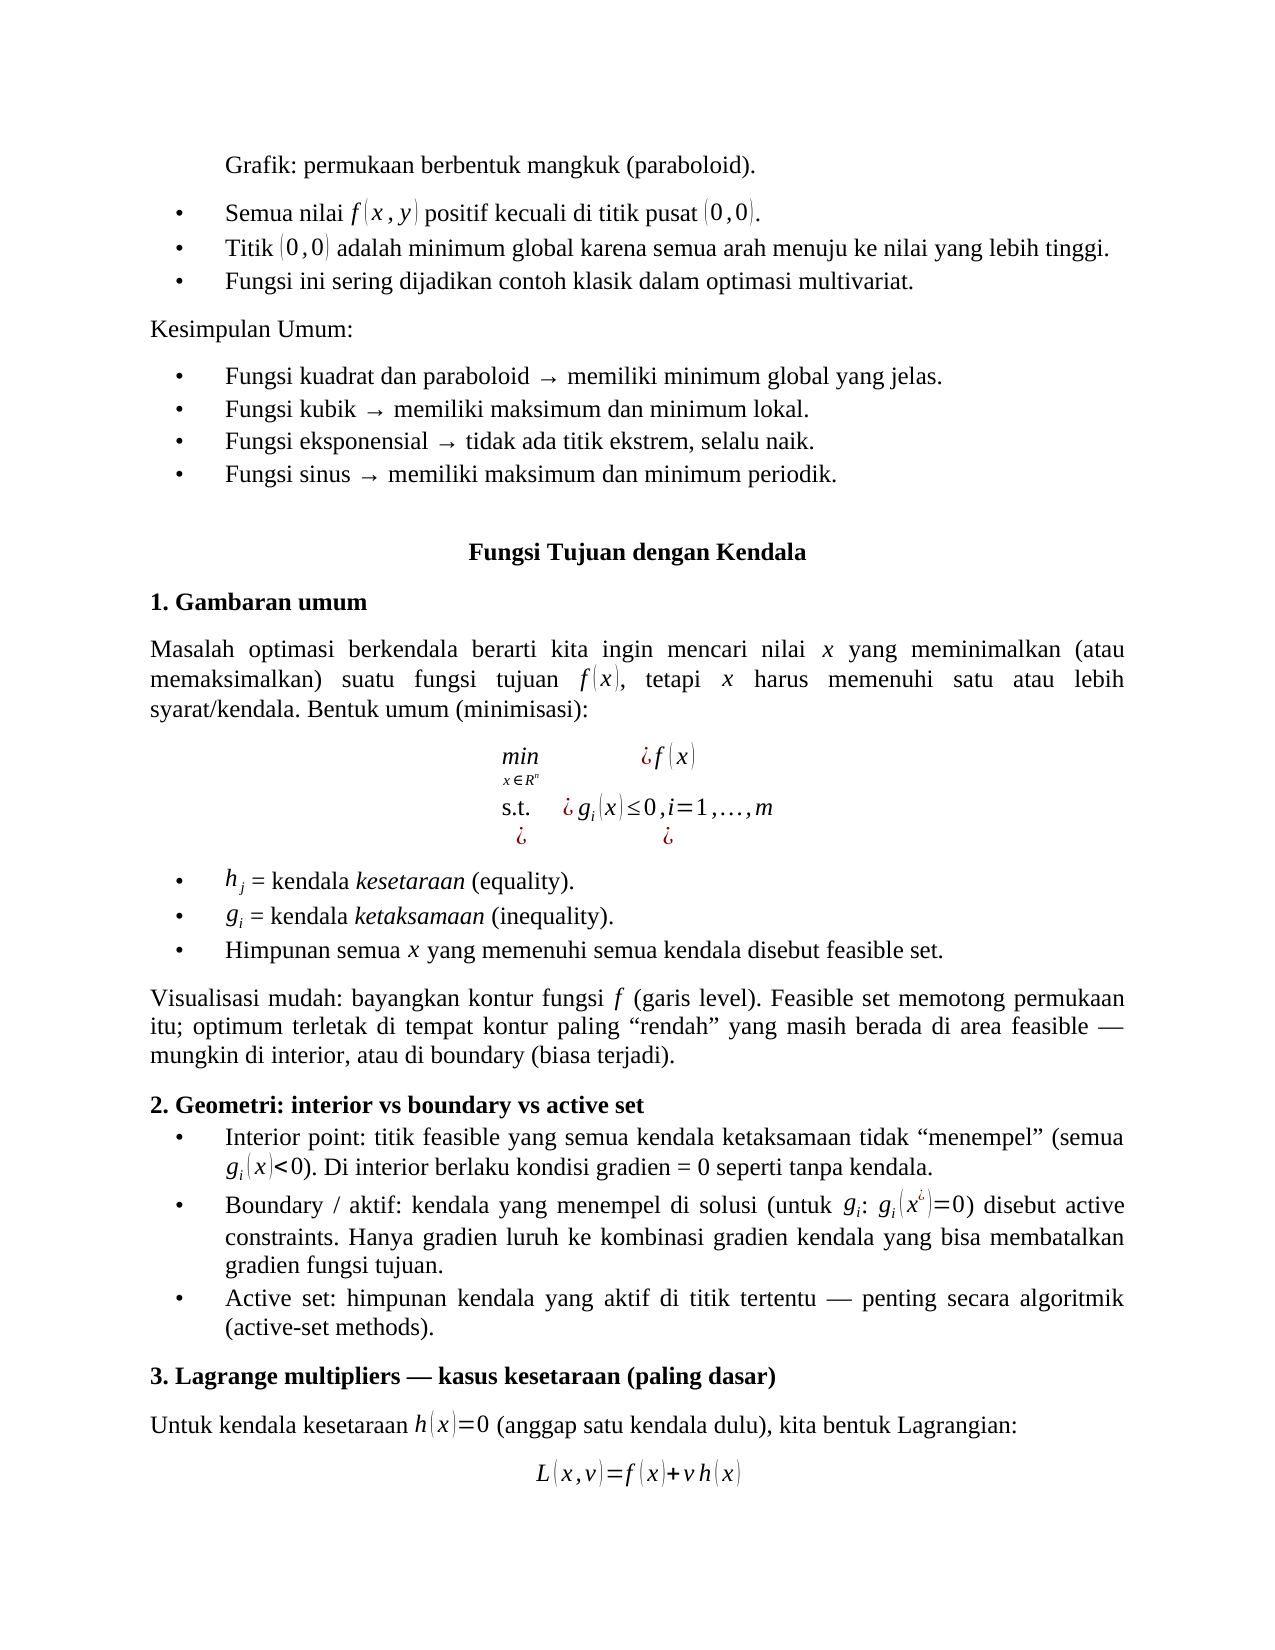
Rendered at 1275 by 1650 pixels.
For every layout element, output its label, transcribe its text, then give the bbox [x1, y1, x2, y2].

list Himpunan semua yang memenuhi semua kendala disebut feasible set. [175, 935, 1125, 964]
list Interior point: titik feasible yang semua kendala ketaksamaan tidak “menempel” (semua ). Di interior berlaku kondisi gradien = 0 seperti tanpa kendala. [175, 1122, 1125, 1184]
subtitle 1. Gambaran umum [150, 587, 1125, 616]
text Masalah optimasi berkendala berarti kita ingin mencari nilai yang meminimalkan (atau memaksimalkan) suatu fungsi tujuan , tetapi harus memenuhi satu atau lebih syarat/kendala. Bentuk umum (minimisasi): [150, 634, 1125, 723]
text Visualisasi mudah: bayangkan kontur fungsi (garis level). Feasible set memotong permukaan itu; optimum terletak di tempat kontur paling “rendah” yang masih berada di area feasible — mungkin di interior, atau di boundary (biasa terjadi). [150, 983, 1125, 1069]
list Boundary / aktif: kendala yang menempel di solusi (untuk : ) disebut active constraints. Hanya gradien luruh ke kombinasi gradien kendala yang bisa membatalkan gradien fungsi tujuan. [175, 1187, 1125, 1279]
subtitle 2. Geometri: interior vs boundary vs active set [150, 1090, 1125, 1118]
list Fungsi kuadrat dan paraboloid → memiliki minimum global yang jelas. [175, 361, 1125, 390]
subtitle 3. Lagrange multipliers — kasus kesetaraan (paling dasar) [150, 1361, 1125, 1390]
list Fungsi eksponensial → tidak ada titik ekstrem, selalu naik. [175, 426, 1125, 455]
list = kendala ketaksamaan (inequality). [175, 900, 1125, 931]
list Fungsi sinus → memiliki maksimum dan minimum periodik. [175, 459, 1125, 487]
list Semua nilai positif kecuali di titik pusat . [175, 197, 1125, 228]
text Kesimpulan Umum: [150, 314, 1125, 342]
list Titik adalah minimum global karena semua arah menuju ke nilai yang lebih tinggi. [175, 232, 1125, 262]
subtitle Fungsi Tujuan dengan Kendala [150, 537, 1125, 566]
list Fungsi kubik → memiliki maksimum dan minimum lokal. [175, 394, 1125, 422]
list Fungsi ini sering dijadikan contoh klasik dalam optimasi multivariat. [175, 266, 1125, 295]
text Grafik: permukaan berbentuk mangkuk (paraboloid). [150, 150, 1125, 179]
text Untuk kendala kesetaraan (anggap satu kendala dulu), kita bentuk Lagrangian: [150, 1409, 1125, 1439]
list Active set: himpunan kendala yang aktif di titik tertentu — penting secara algoritmik (active-set methods). [175, 1283, 1125, 1340]
list = kendala kesetaraan (equality). [175, 865, 1125, 896]
